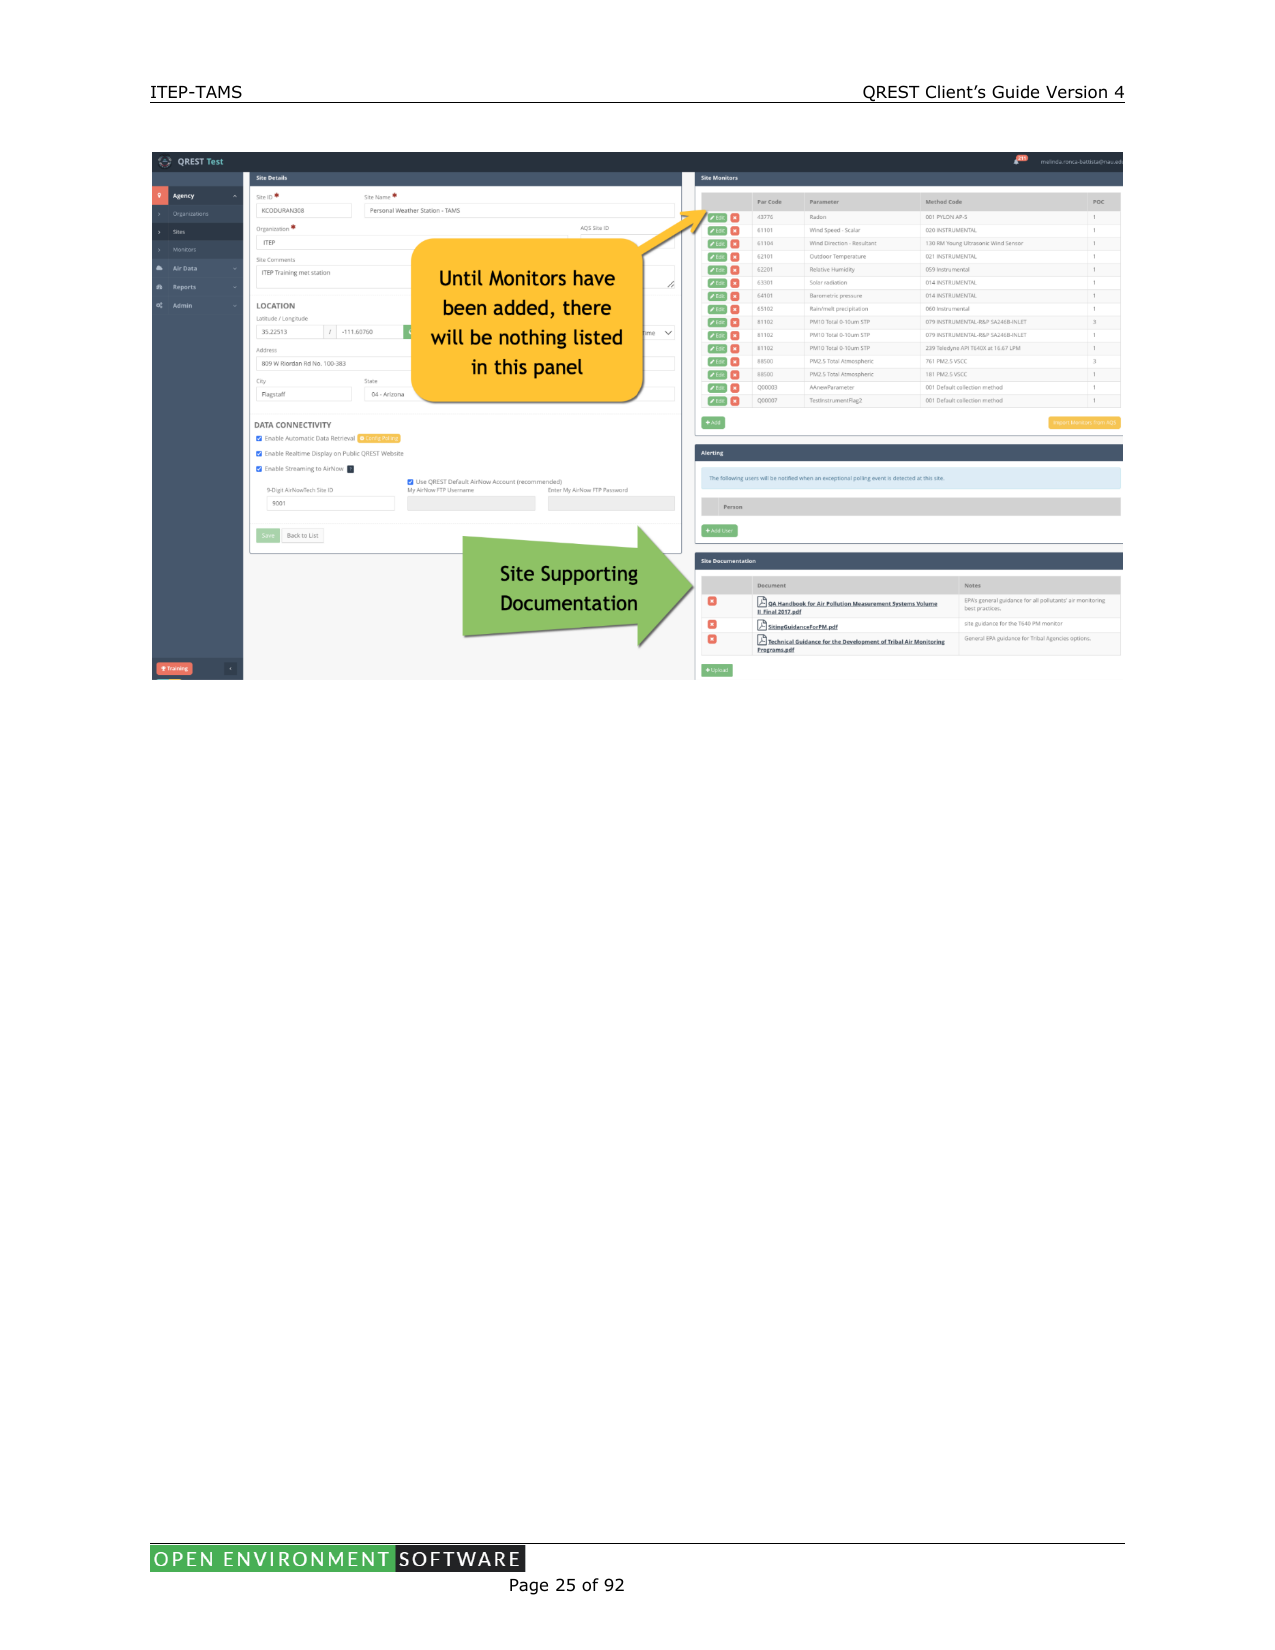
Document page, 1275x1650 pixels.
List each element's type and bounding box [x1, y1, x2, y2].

picture [150, 1545, 526, 1572]
picture [152, 152, 1123, 680]
